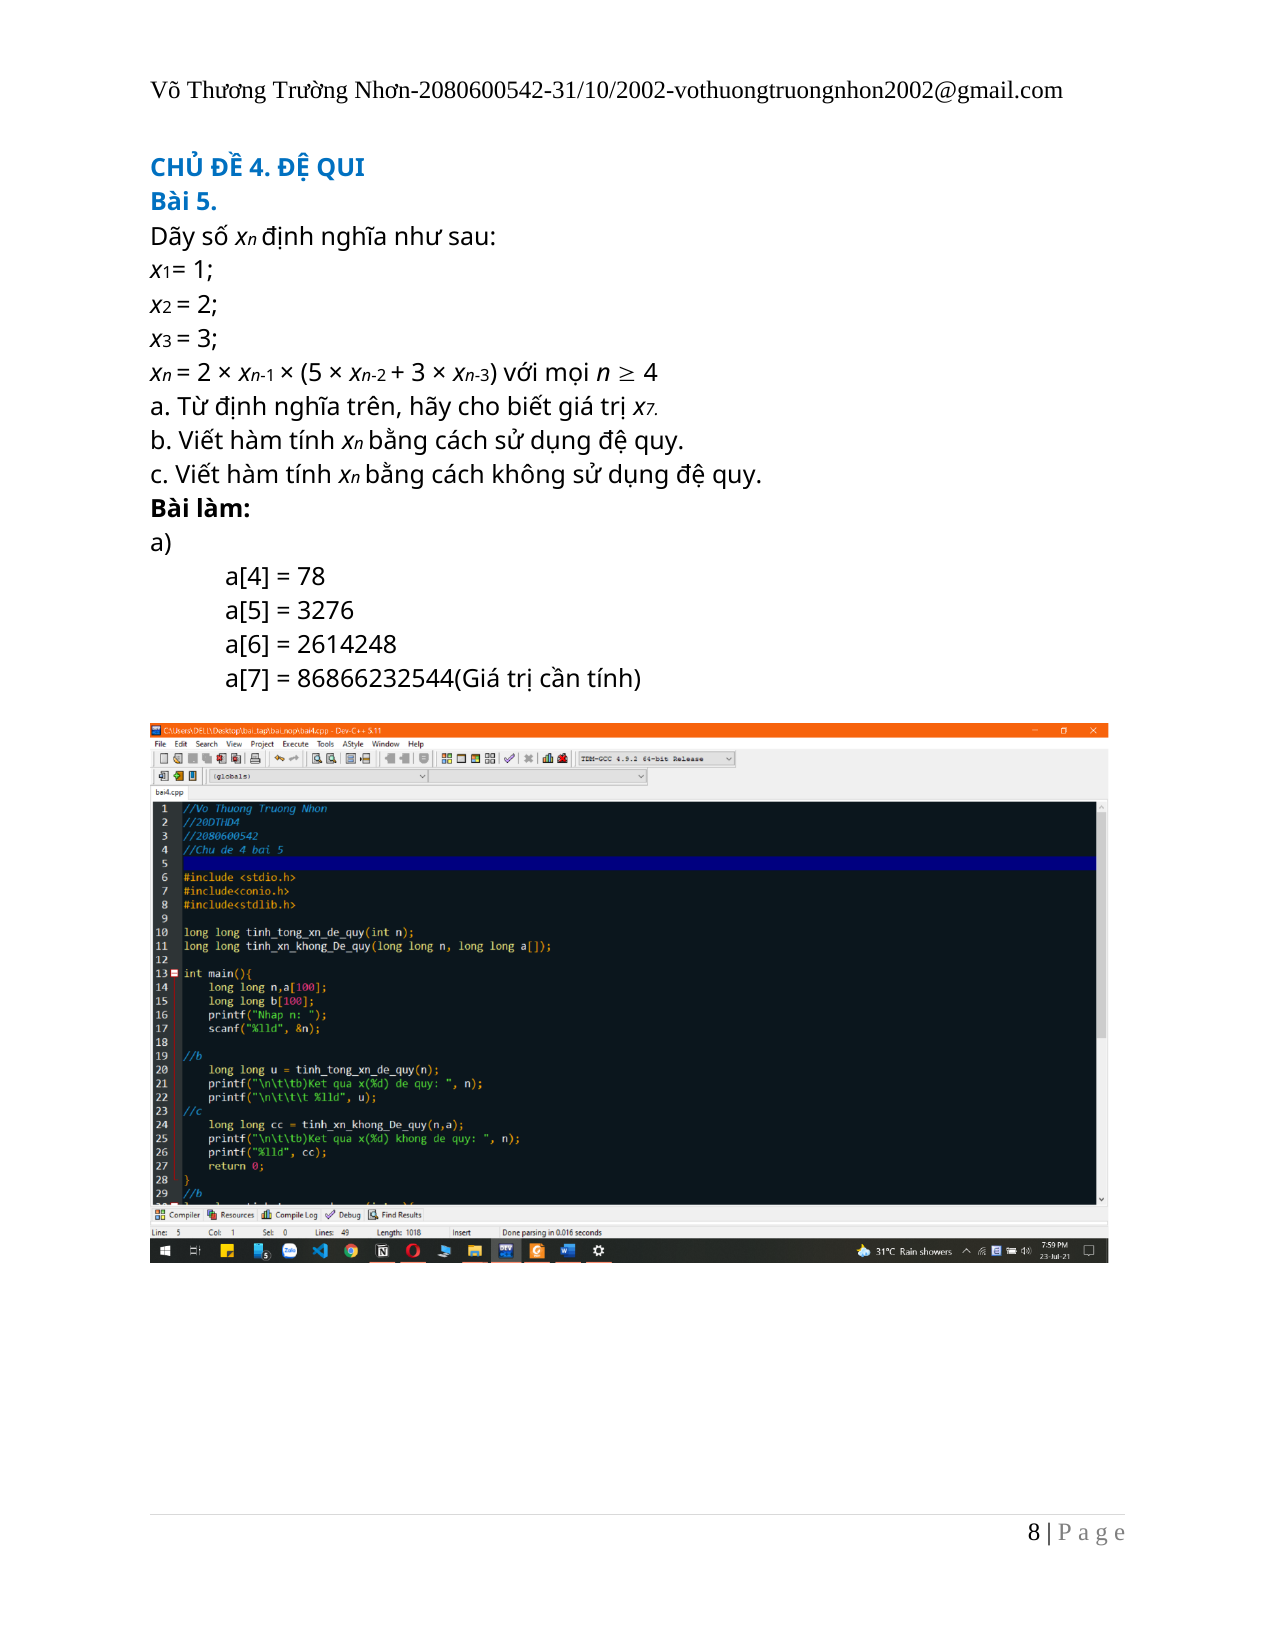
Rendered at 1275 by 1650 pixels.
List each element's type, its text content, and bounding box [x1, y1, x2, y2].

picture [150, 723, 1109, 1263]
list a[7] = 86866232544(Giá trị cần tính) [150, 661, 1125, 695]
list CHỦ ĐỀ 4. ĐỆ QUI [150, 150, 1125, 184]
list a[5] = 3276 [225, 593, 1125, 627]
list Bài 5. Dãy số xn định nghĩa như sau: x1= 1; x2 = 2; x3 = 3; xn = 2 × xn-1 × (5 × xn-2 + 3 × xn-3) với mọi n 4 a. Từ định nghĩa trên, hãy cho biết giá trị x7. b. Viết hàm tính xn bằng cách sử dụng đệ quy. c. Viết hàm tính xn bằng cách không sử dụng đệ quy. [150, 184, 1125, 491]
list a[6] = 2614248 [225, 627, 1125, 661]
list a) [150, 525, 1125, 559]
list Bài làm: [150, 491, 1125, 525]
list a[4] = 78 [225, 559, 1125, 593]
